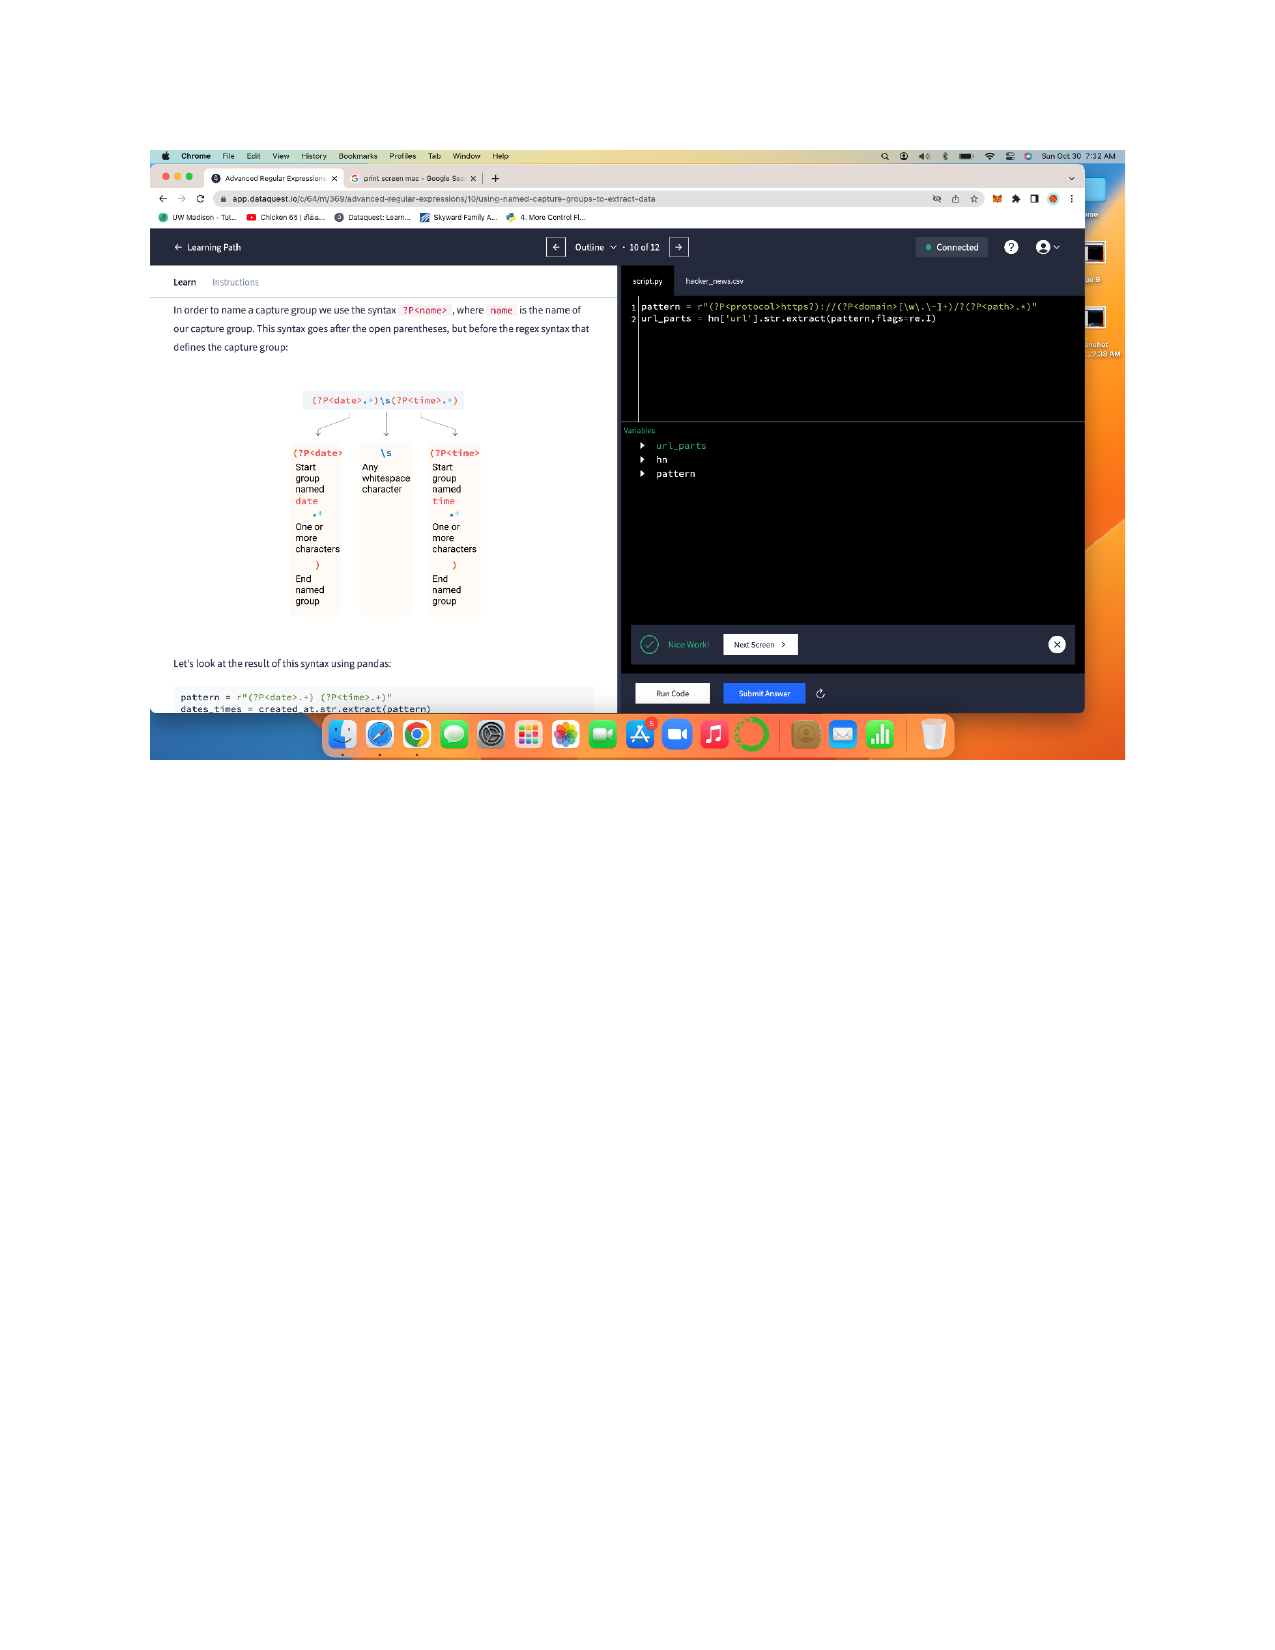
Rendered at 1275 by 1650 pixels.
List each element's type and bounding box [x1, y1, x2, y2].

picture [150, 150, 1125, 760]
